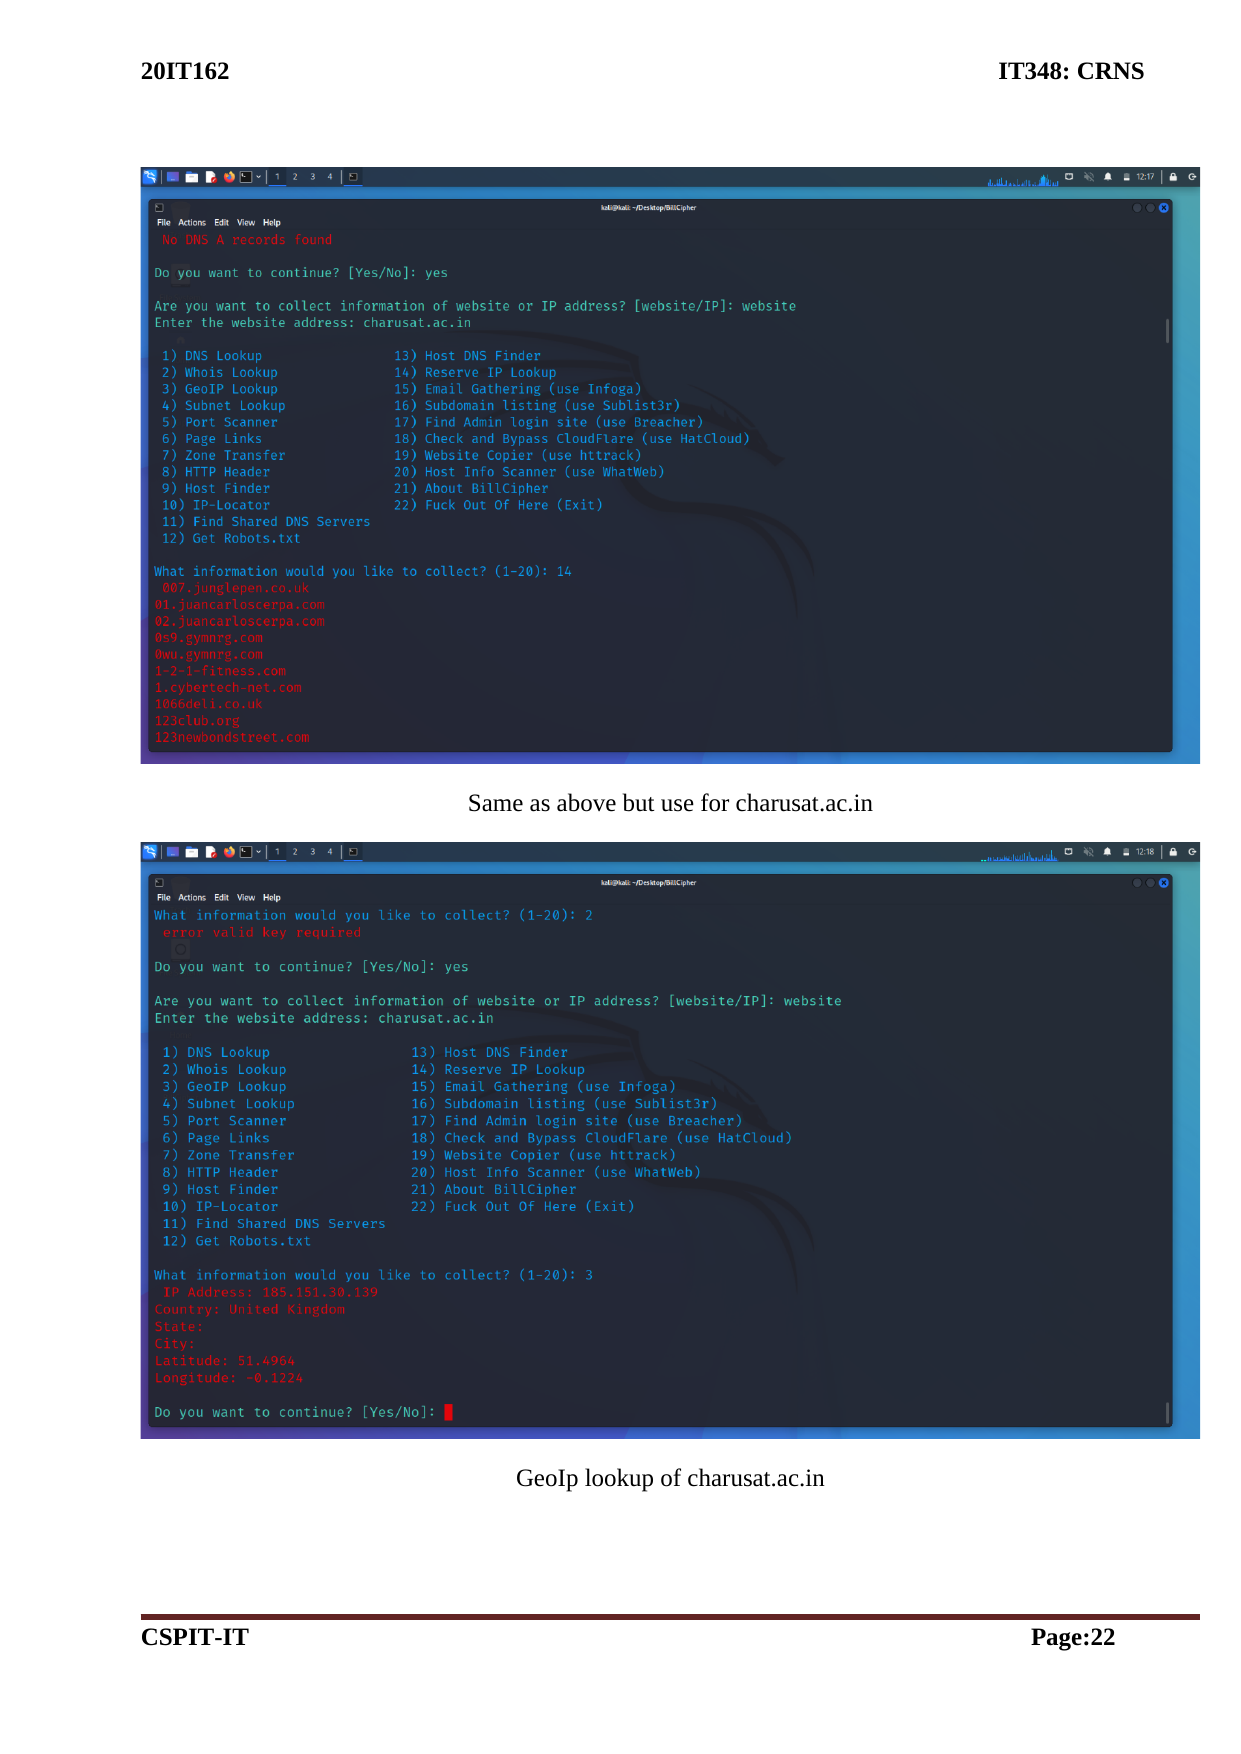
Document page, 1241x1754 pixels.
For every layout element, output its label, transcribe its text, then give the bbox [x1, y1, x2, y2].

text GeoIp lookup of charusat.ac.in [141, 1463, 1200, 1492]
picture [140, 842, 1200, 1439]
picture [140, 167, 1200, 764]
text Same as above but use for charusat.ac.in [141, 788, 1200, 817]
